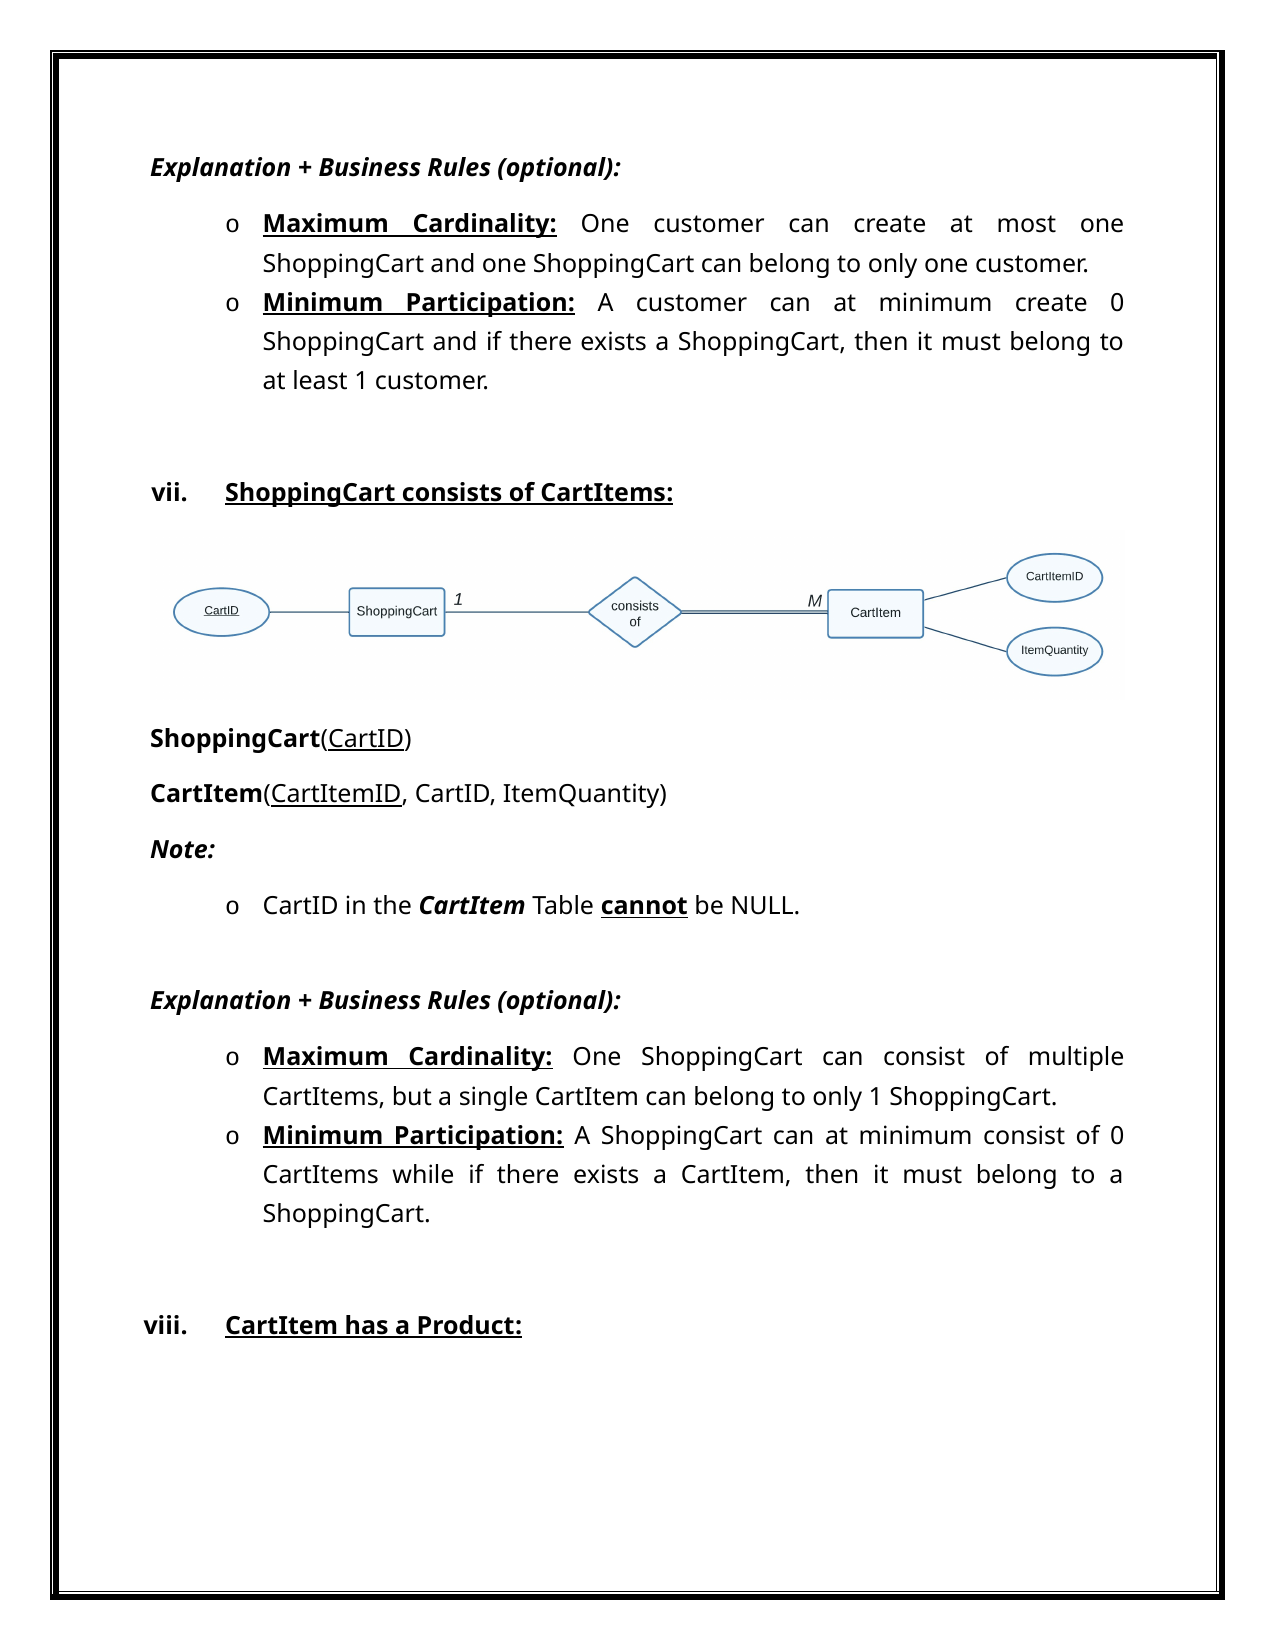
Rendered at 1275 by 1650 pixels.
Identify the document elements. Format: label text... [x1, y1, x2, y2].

list Minimum Participation: A customer can at minimum create 0 ShoppingCart and if there exists a ShoppingCart, then it must belong to at least 1 customer. [225, 284, 1125, 397]
list CartItem has a Product: [187, 1307, 1125, 1342]
list ShoppingCart consists of CartItems: [187, 474, 1125, 509]
list Maximum Cardinality: One customer can create at most one ShoppingCart and one ShoppingCart can belong to only one customer. [225, 206, 1125, 279]
text ShoppingCart(CartID) [150, 720, 1125, 754]
picture [150, 530, 1125, 700]
text Explanation + Business Rules (optional): [150, 983, 1125, 1017]
list CartID in the CartItem Table cannot be NULL. [225, 888, 1125, 922]
list Maximum Cardinality: One ShoppingCart can consist of multiple CartItems, but a single CartItem can belong to only 1 ShoppingCart. [225, 1039, 1125, 1112]
text CartItem(CartItemID, CartID, ItemQuantity) [150, 776, 1125, 810]
text Note: [150, 832, 1125, 866]
list Minimum Participation: A ShoppingCart can at minimum consist of 0 CartItems while if there exists a CartItem, then it must belong to a ShoppingCart. [225, 1117, 1125, 1230]
text Explanation + Business Rules (optional): [150, 150, 1125, 184]
